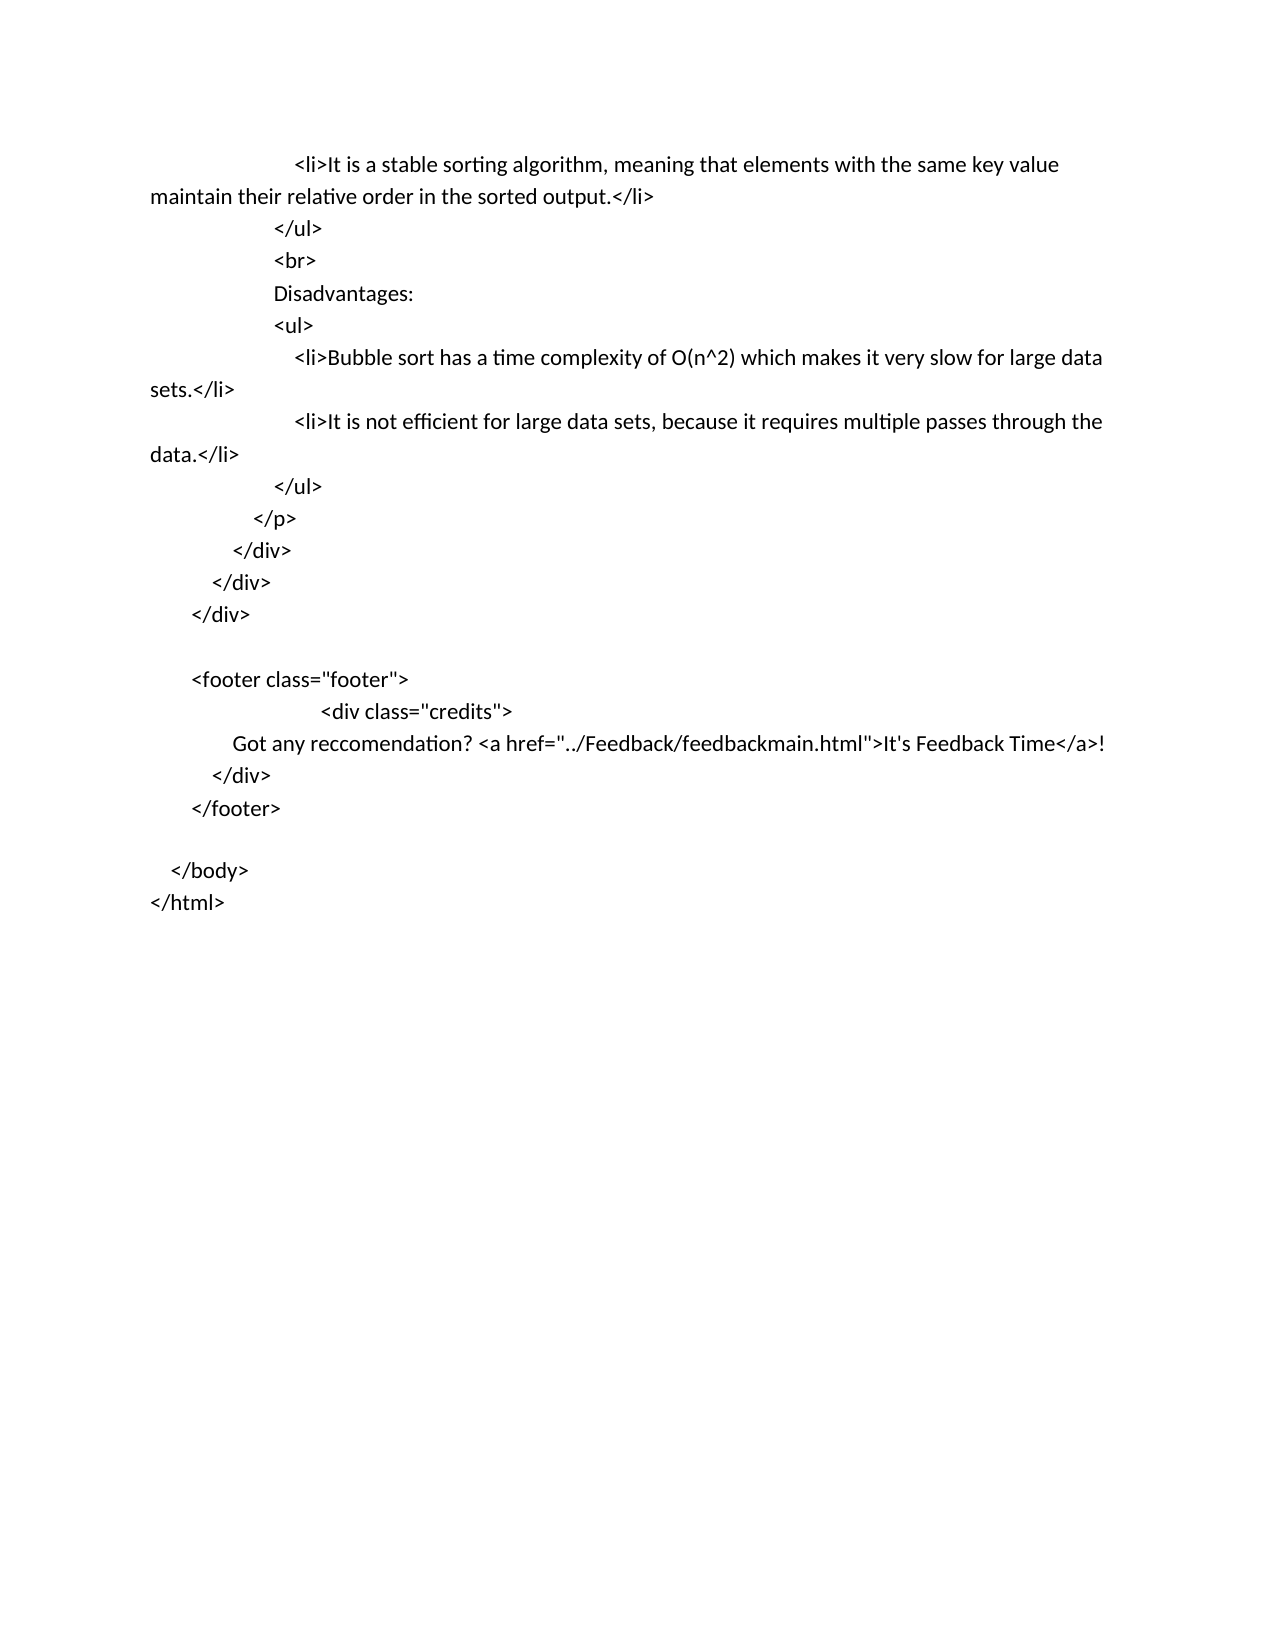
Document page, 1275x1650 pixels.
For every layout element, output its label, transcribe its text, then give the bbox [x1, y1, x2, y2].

text </footer> [150, 794, 1125, 822]
text <div class="credits"> [150, 697, 1125, 725]
text <footer class="footer"> [150, 665, 1125, 693]
text <li>It is not efficient for large data sets, because it requires multiple passes through the data.</li> [150, 407, 1125, 468]
text </body> [150, 856, 1125, 884]
text <li>Bubble sort has a time complexity of O(n^2) which makes it very slow for large data sets.</li> [150, 343, 1125, 403]
text Got any reccomendation? <a href="../Feedback/feedbackmain.html">It's Feedback Time</a>! [150, 729, 1125, 757]
text </div> [150, 568, 1125, 596]
text </ul> [150, 214, 1125, 242]
text </div> [150, 762, 1125, 789]
text </html> [150, 888, 1125, 916]
text </div> [150, 536, 1125, 564]
text </div> [150, 601, 1125, 629]
text </p> [150, 504, 1125, 532]
text <ul> [150, 311, 1125, 339]
text Disadvantages: [150, 279, 1125, 307]
text </ul> [150, 472, 1125, 500]
text <br> [150, 247, 1125, 274]
text <li>It is a stable sorting algorithm, meaning that elements with the same key value maintain their relative order in the sorted output.</li> [150, 150, 1125, 210]
